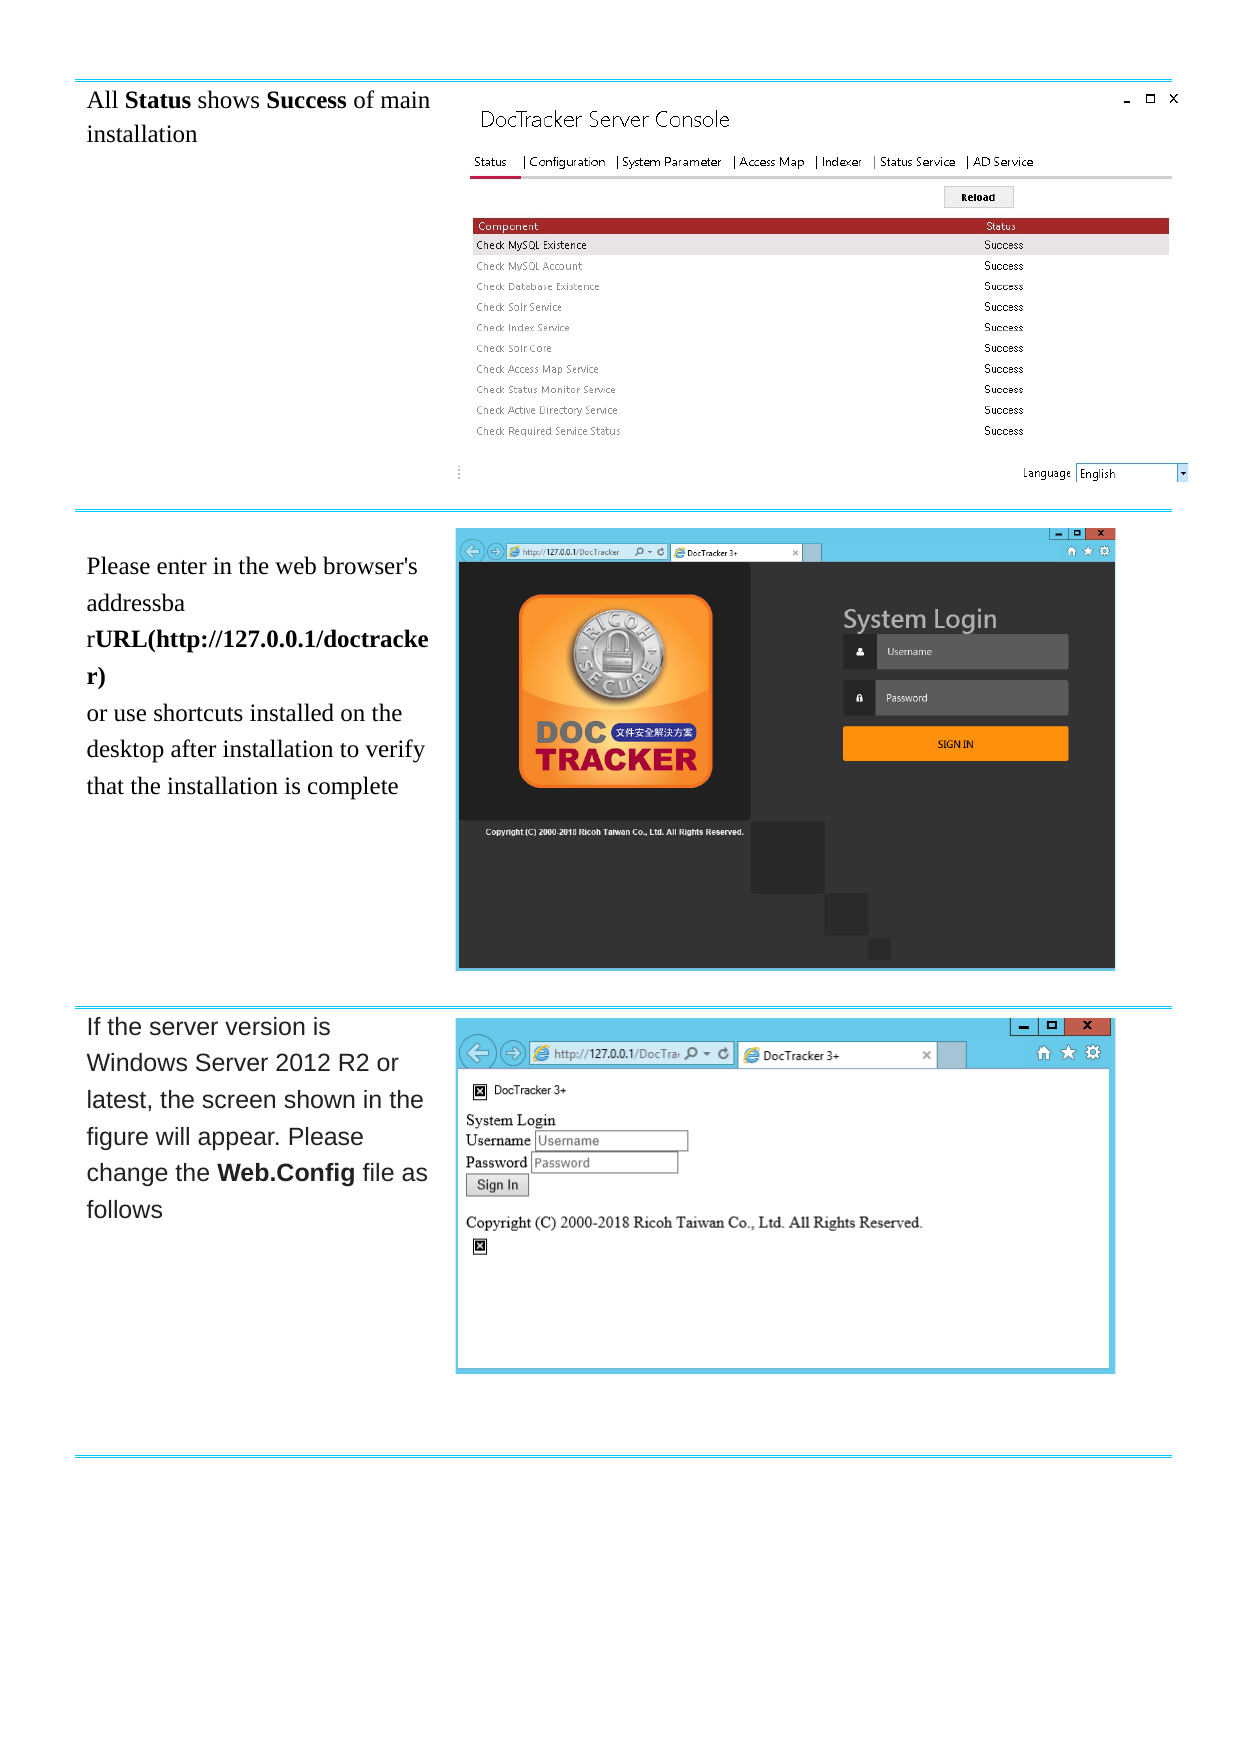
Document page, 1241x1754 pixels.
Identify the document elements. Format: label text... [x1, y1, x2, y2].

table_cell [444, 1009, 1172, 1455]
picture [455, 528, 1116, 971]
picture [455, 1018, 1116, 1374]
table_cell If the server version is Windows Server 2012 R2 or latest, the screen shown in the figure will appear. Please change the Web.Config file as follows [75, 1009, 444, 1455]
table_cell [444, 82, 1172, 508]
table_cell [444, 512, 1172, 1006]
table_cell Please enter in the web browser's addressbarURL(http://127.0.0.1/doctracker) or use shortcuts installed on the desktop after installation to verify that the installation is complete [75, 512, 444, 1006]
picture [455, 89, 1189, 482]
table_cell All Status shows Success of main installation [75, 82, 444, 508]
